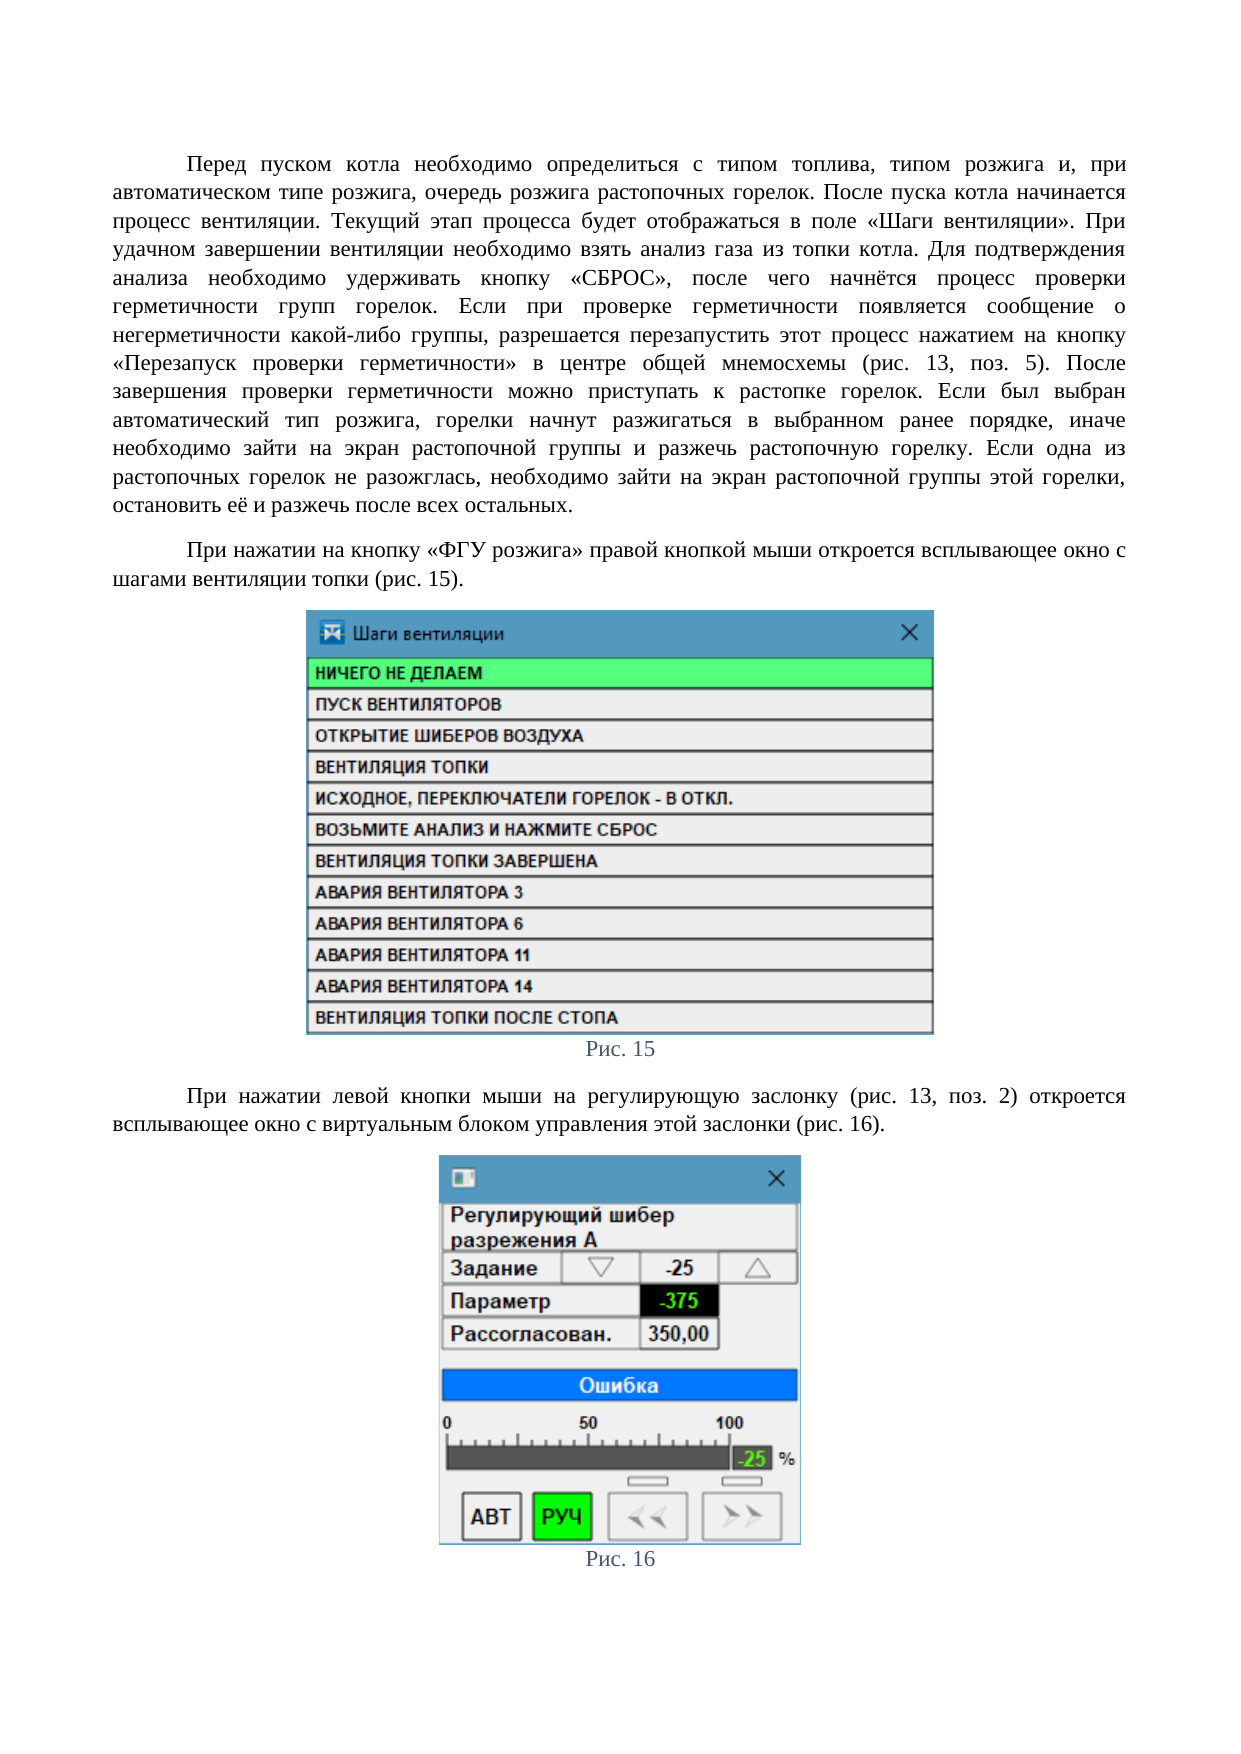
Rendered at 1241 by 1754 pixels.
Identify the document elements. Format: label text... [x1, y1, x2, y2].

picture [306, 610, 935, 1035]
picture [438, 1155, 802, 1545]
text Рис. 16 [112, 1545, 1128, 1571]
text Рис. 15 [112, 1035, 1128, 1061]
text Перед пуском котла необходимо определиться с типом топлива, типом розжига и, при автоматическом типе розжига, очередь розжига растопочных горелок. После пуска котла начинается процесс вентиляции. Текущий этап процесса будет отображаться в поле «Шаги вентиляции». При удачном завершении вентиляции необходимо взять анализ газа из топки котла. Для подтверждения анализа необходимо удерживать кнопку «СБРОС», после чего начнётся процесс проверки герметичности групп горелок. Если при проверке герметичности появляется сообщение о негерметичности какой-либо группы, разрешается перезапустить этот процесс нажатием на кнопку «Перезапуск проверки герметичности» в центре общей мнемосхемы (рис. 13, поз. 5). После завершения проверки герметичности можно приступать к растопке горелок. Если был выбран автоматический тип розжига, горелки начнут разжигаться в выбранном ранее порядке, иначе необходимо зайти на экран растопочной группы и разжечь растопочную горелку. Если одна из растопочных горелок не разожглась, необходимо зайти на экран растопочной группы этой горелки, остановить её и разжечь после всех остальных. [112, 150, 1128, 518]
text При нажатии на кнопку «ФГУ розжига» правой кнопкой мыши откроется всплывающее окно с шагами вентиляции топки (рис. 15). [112, 536, 1128, 591]
text При нажатии левой кнопки мыши на регулирующую заслонку (рис. 13, поз. 2) откроется всплывающее окно с виртуальным блоком управления этой заслонки (рис. 16). [112, 1082, 1128, 1137]
